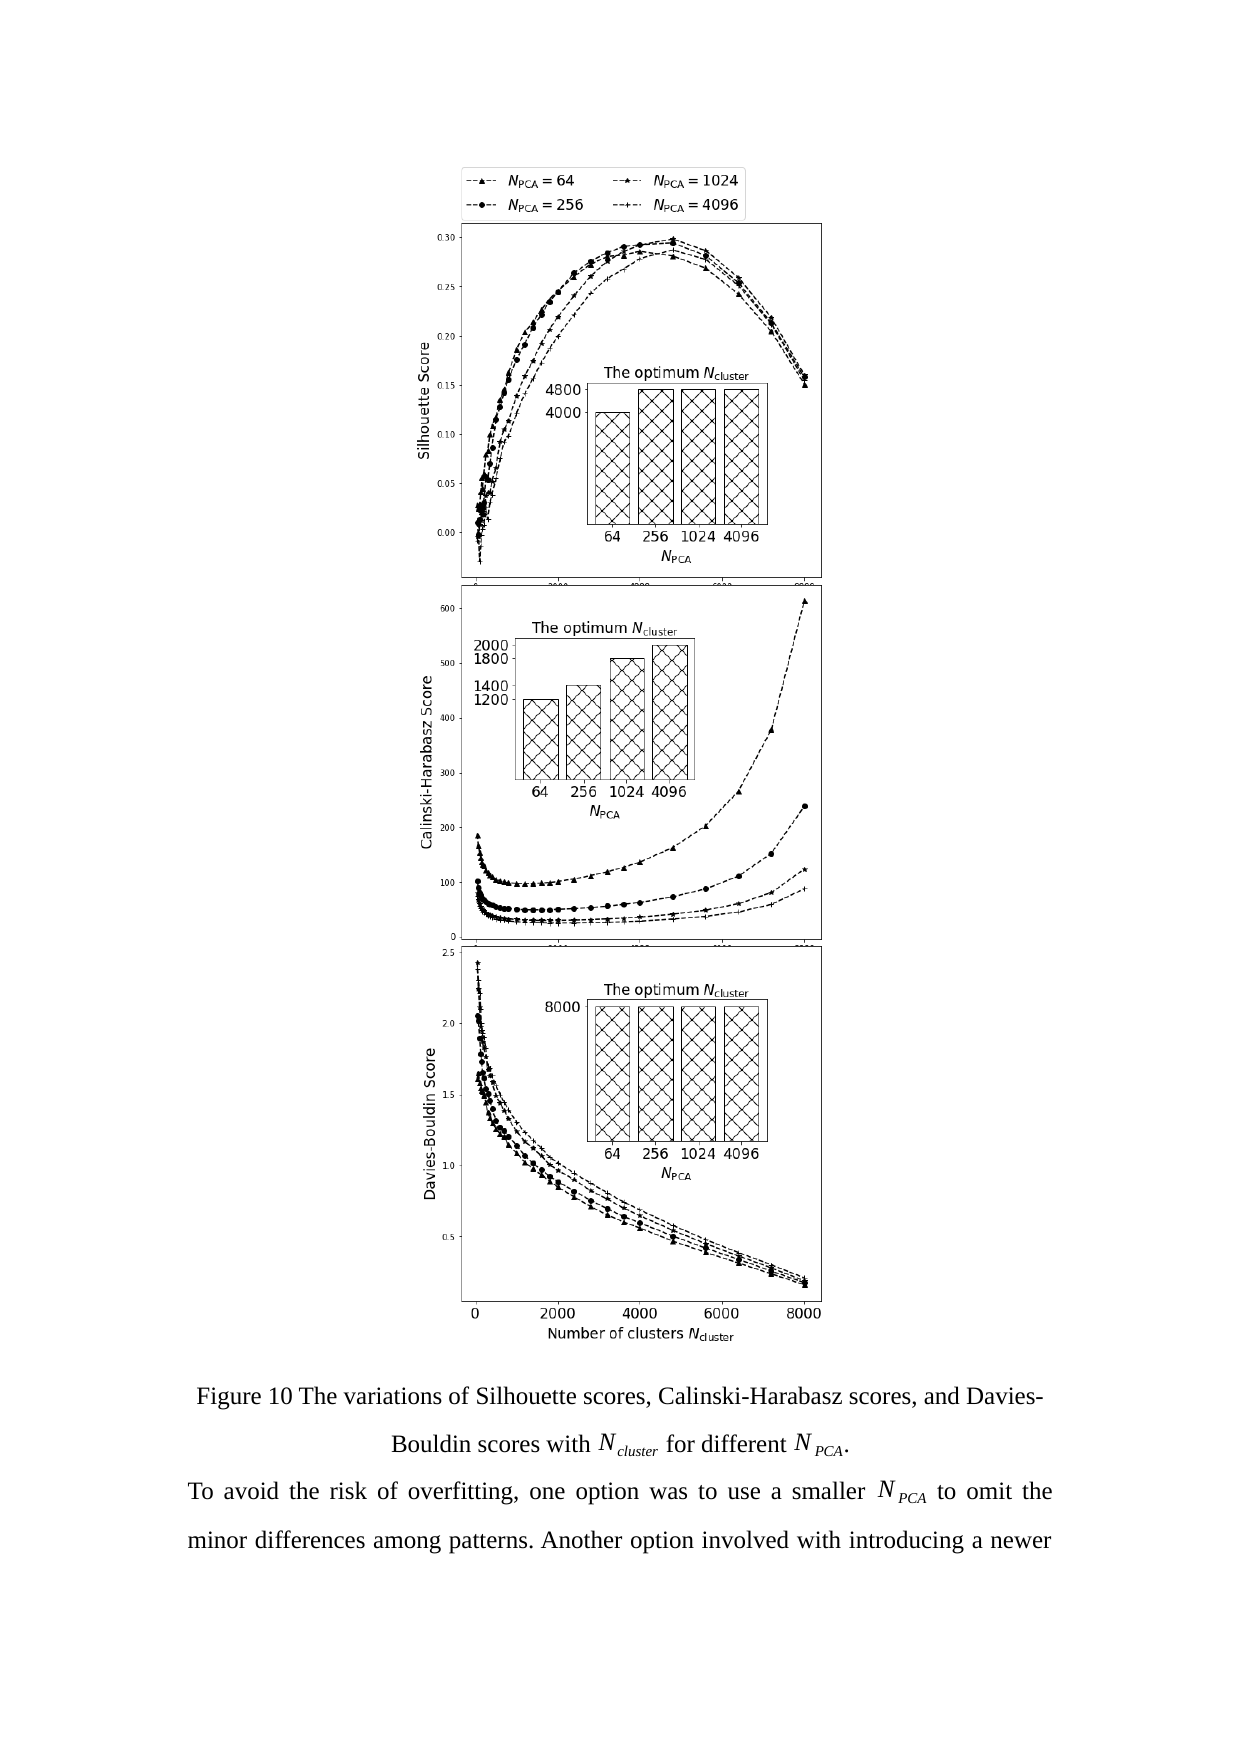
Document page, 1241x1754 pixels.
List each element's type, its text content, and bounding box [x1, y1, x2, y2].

picture [412, 162, 828, 1348]
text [187, 1475, 1053, 1556]
text Figure 10 The variations of Silhouette scores, Calinski-Harabasz scores, and Davies-Bouldin scores with for different . [187, 1379, 1053, 1461]
